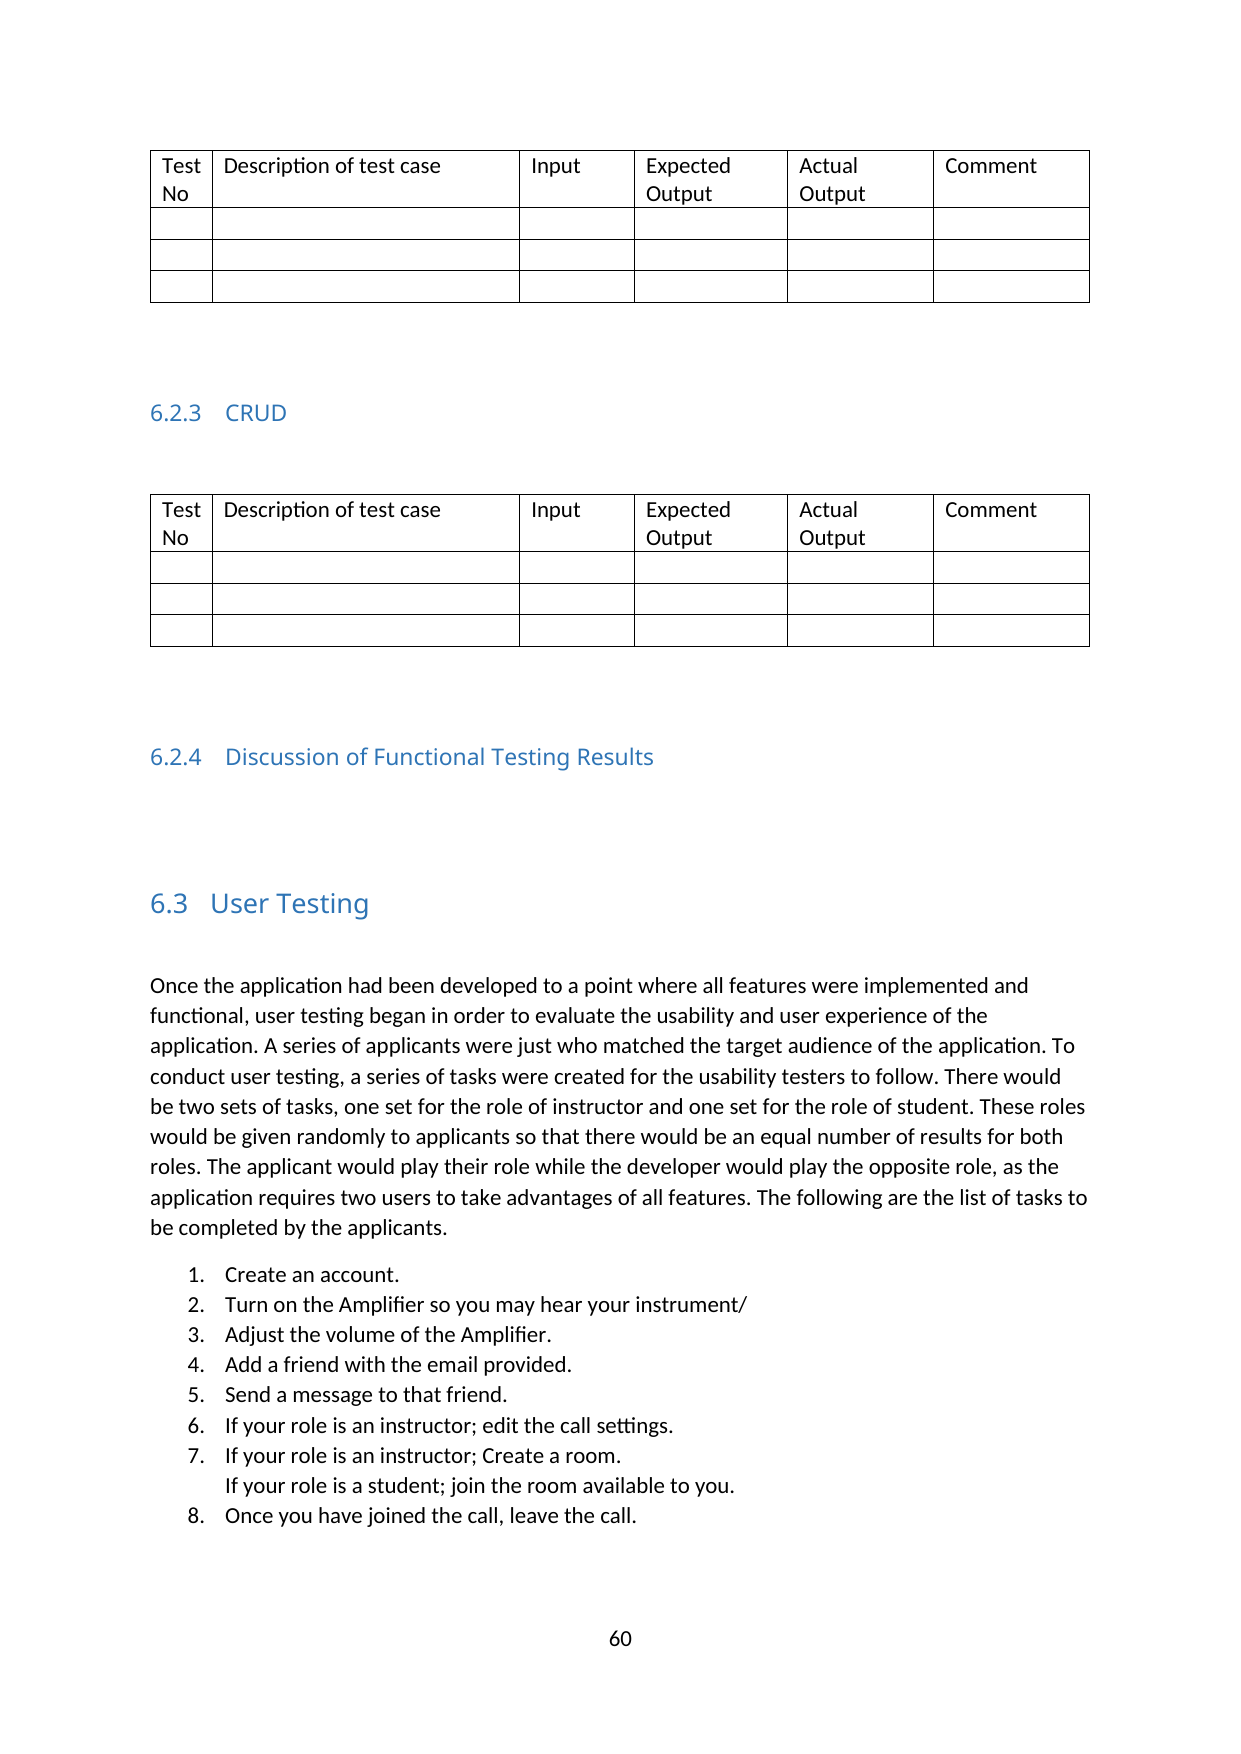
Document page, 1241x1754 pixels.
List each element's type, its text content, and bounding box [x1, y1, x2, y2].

table_cell [151, 552, 212, 582]
table_cell [934, 240, 1089, 270]
table_header Expected Output [635, 495, 787, 551]
table_cell [520, 552, 634, 582]
table_cell [934, 584, 1089, 614]
table_cell [635, 584, 787, 614]
table_cell [213, 552, 519, 582]
list Add a friend with the email provided. [187, 1350, 1090, 1378]
table_cell [520, 584, 634, 614]
table_cell [788, 615, 933, 646]
table_header Comment [934, 495, 1089, 551]
table_cell [934, 271, 1089, 302]
table_cell [520, 208, 634, 239]
table_header Description of test case [213, 151, 519, 207]
table_cell [151, 615, 212, 646]
table_cell [788, 208, 933, 239]
subtitle CRUD [150, 397, 1090, 428]
table_header Actual Output [788, 495, 933, 551]
table_header Input [520, 151, 634, 207]
table_cell [213, 240, 519, 270]
table_cell [635, 208, 787, 239]
list If your role is an instructor; Create a room. If your role is a student; join the room available to you. [187, 1441, 1090, 1499]
table_cell [151, 584, 212, 614]
table_header Expected Output [635, 151, 787, 207]
list Turn on the Amplifier so you may hear your instrument/ [187, 1290, 1090, 1318]
table_cell [151, 208, 212, 239]
table_header Test No [151, 495, 212, 551]
list Once you have joined the call, leave the call. [187, 1501, 1090, 1529]
table_cell [788, 584, 933, 614]
table_cell [213, 584, 519, 614]
subtitle User Testing [150, 884, 1090, 921]
table_cell [213, 271, 519, 302]
subtitle Discussion of Functional Testing Results [150, 740, 1090, 772]
list Adjust the volume of the Amplifier. [187, 1320, 1090, 1348]
table_cell [213, 615, 519, 646]
table_cell [520, 240, 634, 270]
table_cell [934, 208, 1089, 239]
table_cell [635, 615, 787, 646]
table_header Comment [934, 151, 1089, 207]
table_cell [788, 271, 933, 302]
list If your role is an instructor; edit the call settings. [187, 1411, 1090, 1439]
table_cell [788, 240, 933, 270]
text Once the application had been developed to a point where all features were implemented and functional, user testing began in order to evaluate the usability and user experience of the application. A series of applicants were just who matched the target audience of the application. To conduct user testing, a series of tasks were created for the usability testers to follow. There would be two sets of tasks, one set for the role of instructor and one set for the role of student. These roles would be given randomly to applicants so that there would be an equal number of results for both roles. The applicant would play their role while the developer would play the opposite role, as the application requires two users to take advantages of all features. The following are the list of tasks to be completed by the applicants. [150, 971, 1090, 1241]
list Send a message to that friend. [187, 1381, 1090, 1409]
table_cell [788, 552, 933, 582]
table_header Description of test case [213, 495, 519, 551]
table_cell [934, 552, 1089, 582]
table_cell [151, 240, 212, 270]
table_cell [635, 552, 787, 582]
table_header Input [520, 495, 634, 551]
table_cell [635, 271, 787, 302]
table_cell [213, 208, 519, 239]
table_header Test No [151, 151, 212, 207]
table_cell [151, 271, 212, 302]
table_cell [520, 271, 634, 302]
table_header Actual Output [788, 151, 933, 207]
table_cell [635, 240, 787, 270]
table_cell [520, 615, 634, 646]
list Create an account. [187, 1260, 1090, 1288]
table_cell [934, 615, 1089, 646]
